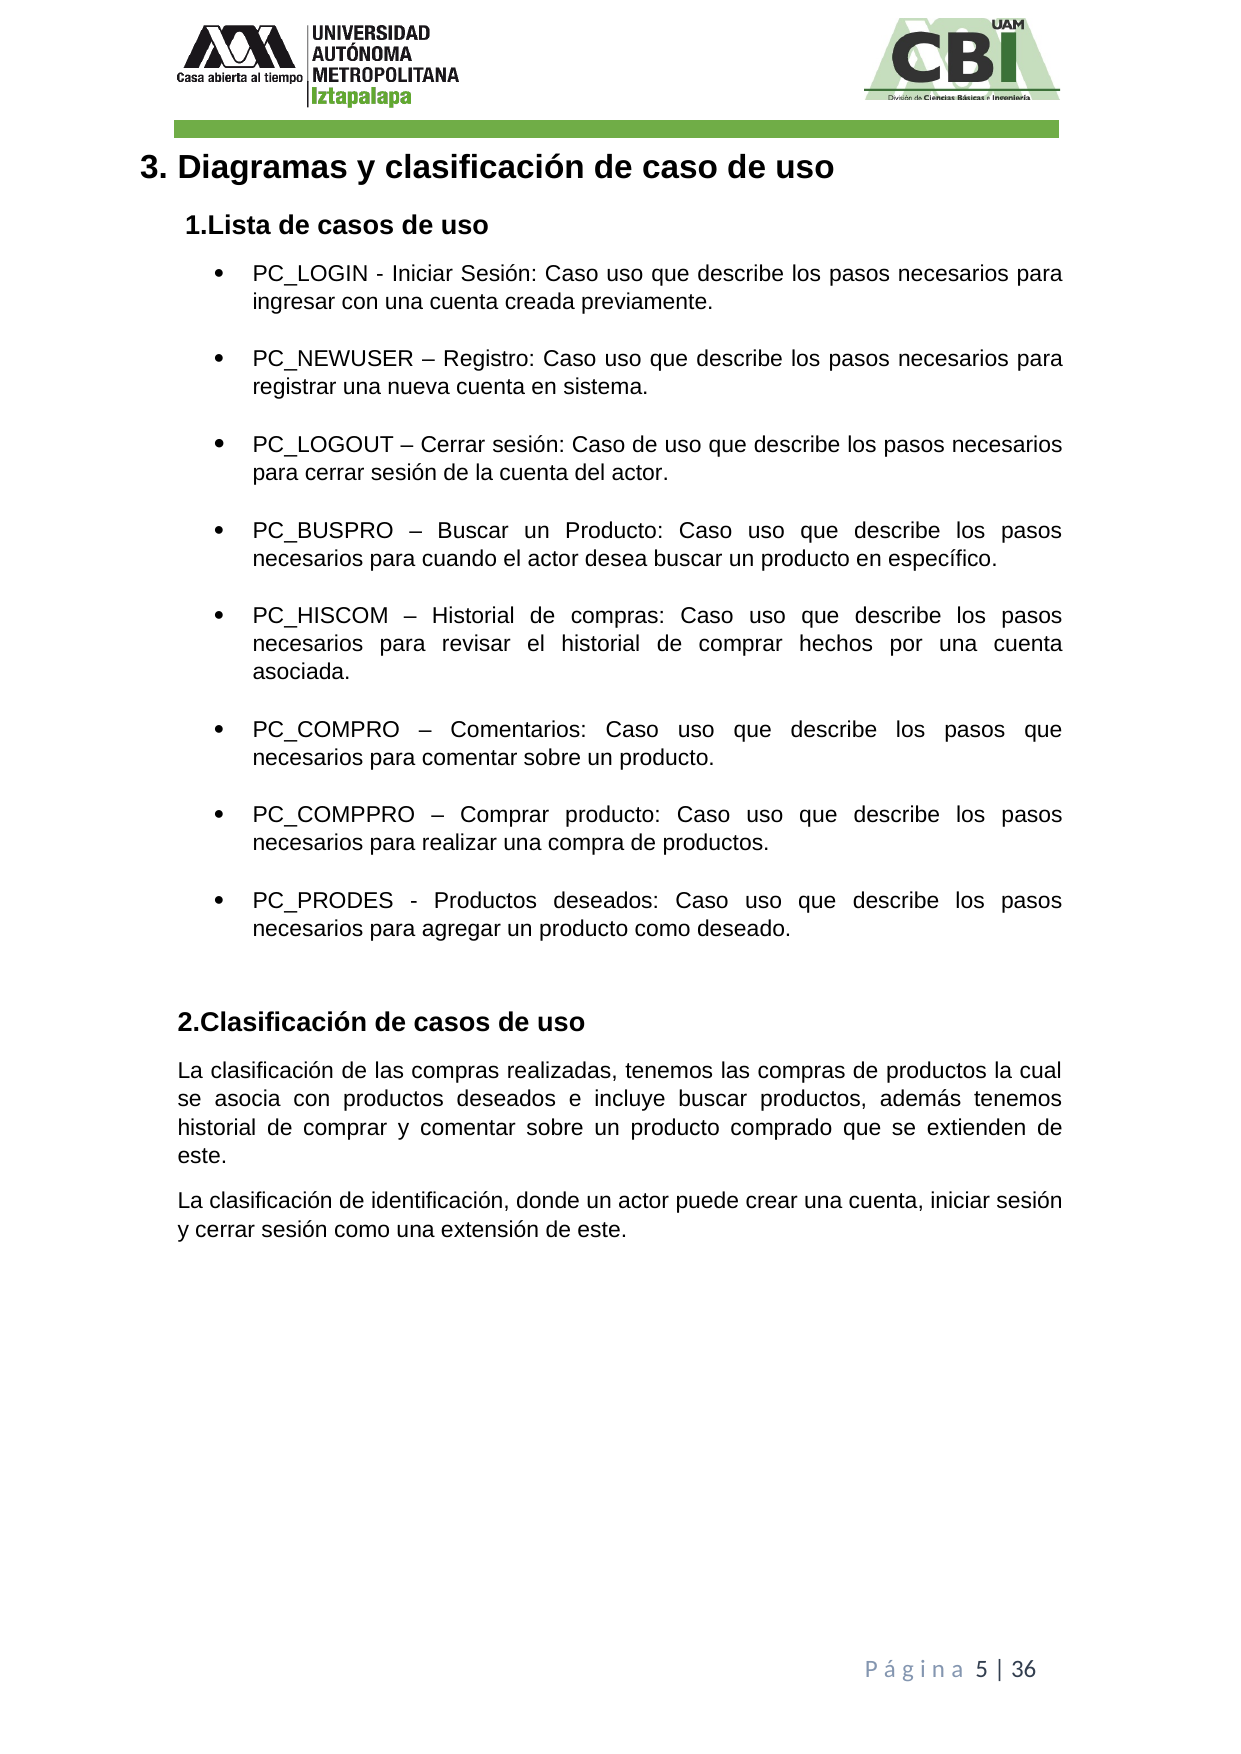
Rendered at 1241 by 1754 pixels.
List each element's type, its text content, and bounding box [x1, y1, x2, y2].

list PC_PRODES - Productos deseados: Caso uso que describe los pasos necesarios para agregar un producto como deseado. [215, 887, 1063, 941]
list PC_COMPPRO – Comprar producto: Caso uso que describe los pasos necesarios para realizar una compra de productos. [215, 801, 1063, 856]
subtitle 2.Clasificación de casos de uso [177, 1006, 1063, 1037]
subtitle 1.Lista de casos de uso [177, 209, 1063, 241]
list PC_NEWUSER – Registro: Caso uso que describe los pasos necesarios para registrar una nueva cuenta en sistema. [215, 345, 1063, 399]
subtitle Diagramas y clasificación de caso de uso [140, 148, 1063, 186]
list PC_BUSPRO – Buscar un Producto: Caso uso que describe los pasos necesarios para cuando el actor desea buscar un producto en específico. [215, 517, 1063, 571]
list PC_LOGIN - Iniciar Sesión: Caso uso que describe los pasos necesarios para ingresar con una cuenta creada previamente. [215, 260, 1063, 314]
text La clasificación de las compras realizadas, tenemos las compras de productos la cual se asocia con productos deseados e incluye buscar productos, además tenemos historial de comprar y comentar sobre un producto comprado que se extienden de este. [177, 1057, 1063, 1168]
list PC_LOGOUT – Cerrar sesión: Caso de uso que describe los pasos necesarios para cerrar sesión de la cuenta del actor. [215, 431, 1063, 486]
picture [177, 25, 459, 109]
list PC_HISCOM – Historial de compras: Caso uso que describe los pasos necesarios para revisar el historial de comprar hechos por una cuenta asociada. [215, 602, 1063, 684]
list PC_COMPRO – Comentarios: Caso uso que describe los pasos que necesarios para comentar sobre un producto. [215, 716, 1063, 770]
picture [863, 18, 1060, 100]
text La clasificación de identificación, donde un actor puede crear una cuenta, iniciar sesión y cerrar sesión como una extensión de este. [177, 1187, 1063, 1242]
